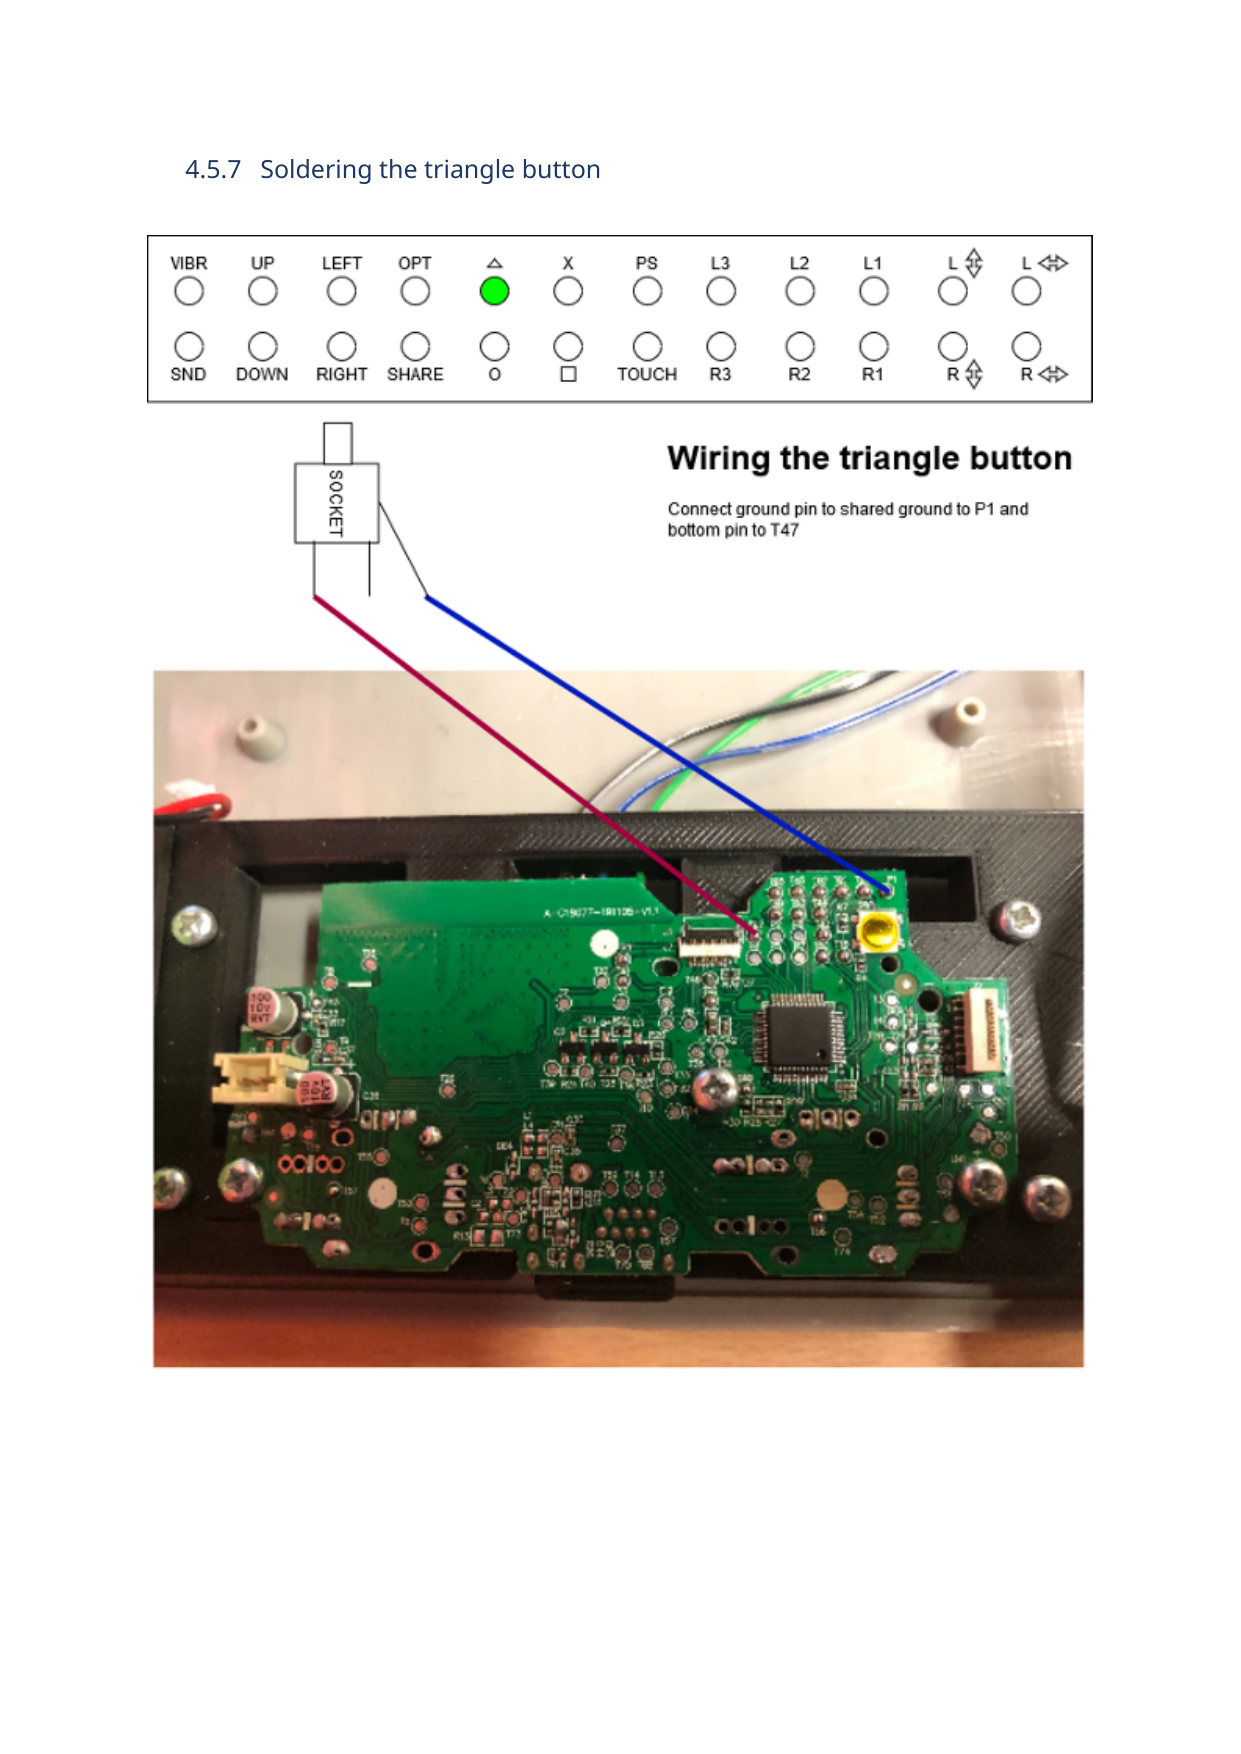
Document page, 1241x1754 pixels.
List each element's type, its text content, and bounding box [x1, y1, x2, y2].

picture [147, 235, 1093, 1369]
subtitle Soldering the triangle button [185, 152, 1093, 186]
